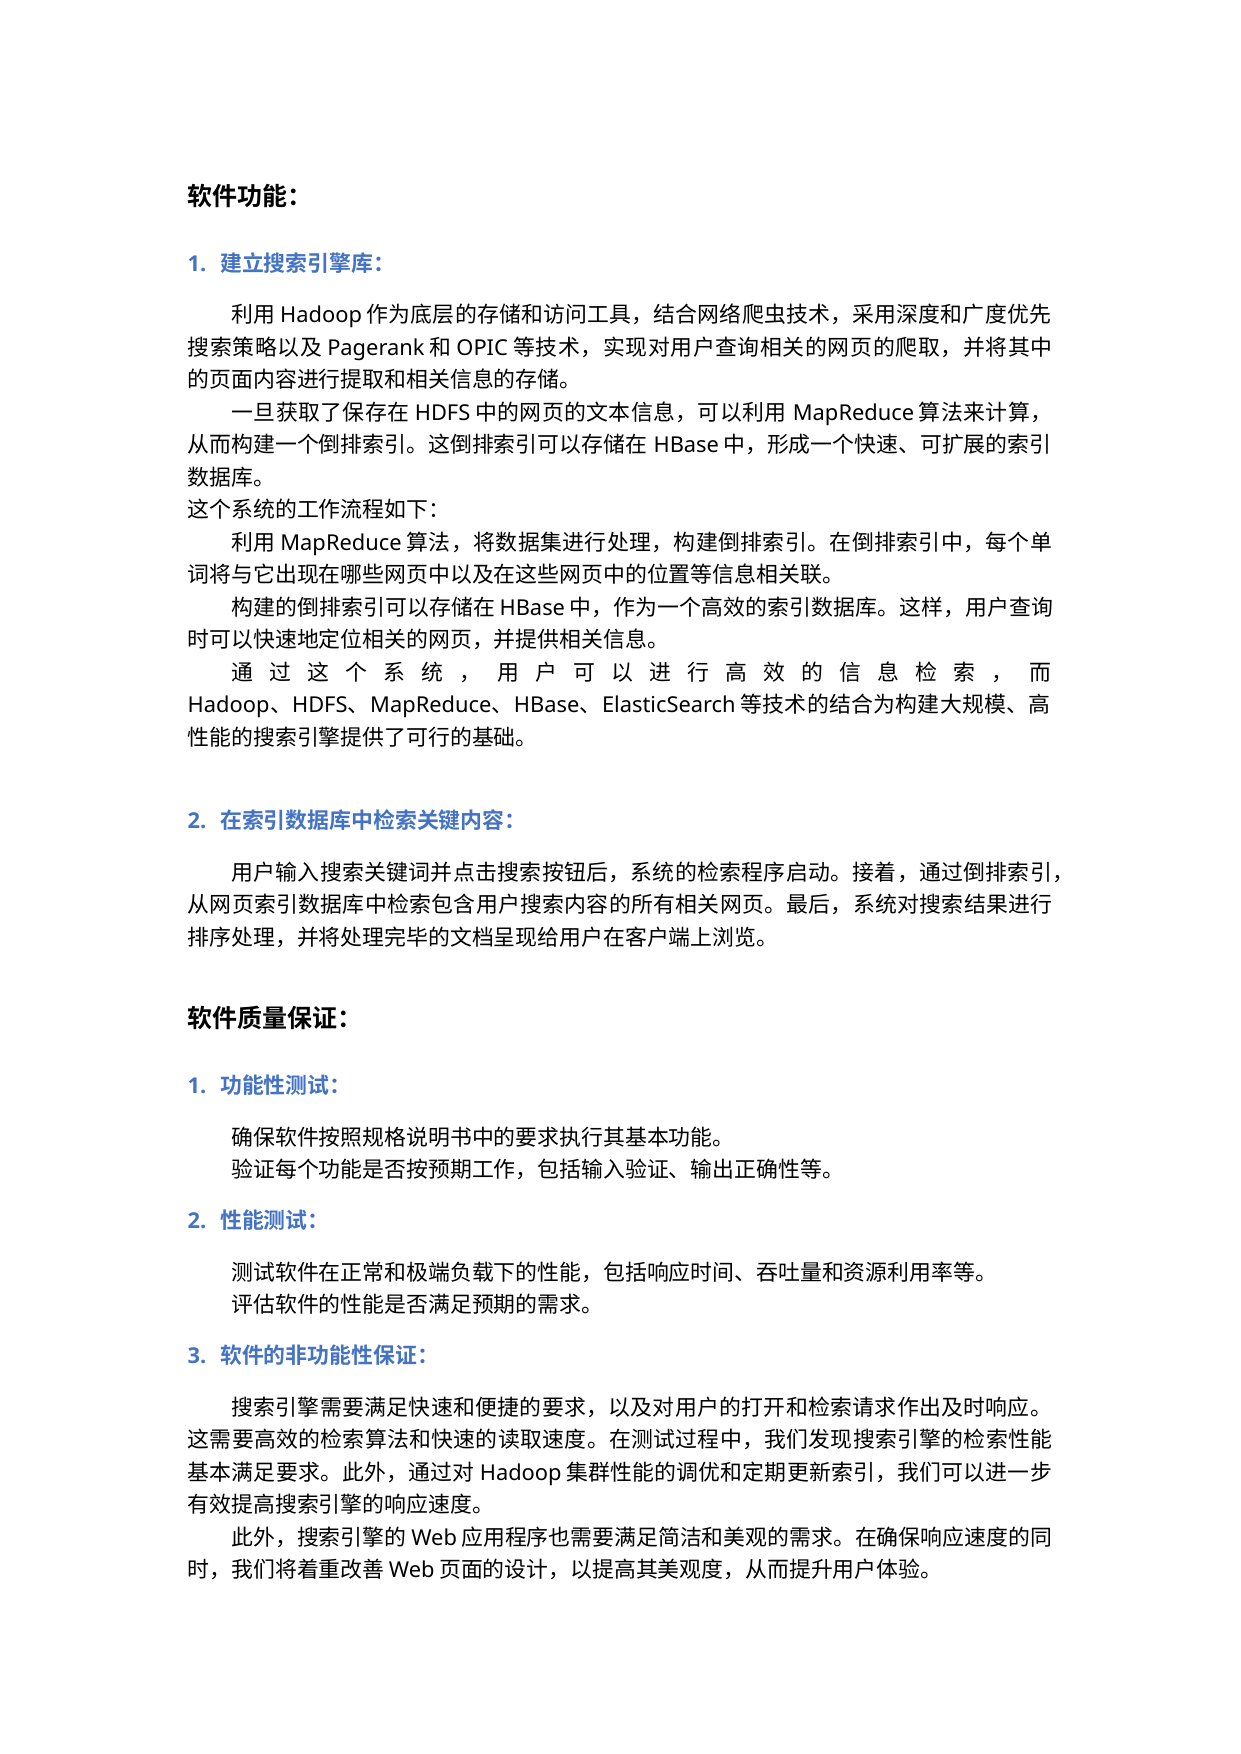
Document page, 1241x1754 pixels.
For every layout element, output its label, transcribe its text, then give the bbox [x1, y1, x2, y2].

subtitle 软件的非功能性保证： [187, 1338, 1053, 1371]
text 这个系统的工作流程如下： [187, 492, 1053, 524]
subtitle 建立搜索引擎库： [187, 246, 1053, 278]
text 确保软件按照规格说明书中的要求执行其基本功能。 [187, 1119, 1053, 1152]
text 构建的倒排索引可以存储在HBase中，作为一个高效的索引数据库。这样，用户查询时可以快速地定位相关的网页，并提供相关信息。 [187, 589, 1053, 654]
subtitle 在索引数据库中检索关键内容： [187, 803, 1053, 836]
subtitle 软件质量保证： [187, 984, 1053, 1049]
text 利用Hadoop作为底层的存储和访问工具，结合网络爬虫技术，采用深度和广度优先搜索策略以及Pagerank和OPIC等技术，实现对用户查询相关的网页的爬取，并将其中的页面内容进行提取和相关信息的存储。 [187, 297, 1053, 394]
text 通过这个系统，用户可以进行高效的信息检索，而Hadoop、HDFS、MapReduce、HBase、ElasticSearch等技术的结合为构建大规模、高性能的搜索引擎提供了可行的基础。 [187, 654, 1053, 752]
text 评估软件的性能是否满足预期的需求。 [187, 1287, 1053, 1319]
subtitle 性能测试： [187, 1203, 1053, 1236]
text 一旦获取了保存在HDFS中的网页的文本信息，可以利用MapReduce算法来计算，从而构建一个倒排索引。这倒排索引可以存储在HBase中，形成一个快速、可扩展的索引数据库。 [187, 394, 1053, 492]
text 验证每个功能是否按预期工作，包括输入验证、输出正确性等。 [187, 1152, 1053, 1184]
text 搜索引擎需要满足快速和便捷的要求，以及对用户的打开和检索请求作出及时响应。这需要高效的检索算法和快速的读取速度。在测试过程中，我们发现搜索引擎的检索性能基本满足要求。此外，通过对Hadoop集群性能的调优和定期更新索引，我们可以进一步有效提高搜索引擎的响应速度。 [187, 1389, 1053, 1519]
subtitle 功能性测试： [187, 1068, 1053, 1101]
subtitle 软件功能： [187, 162, 1053, 227]
text 此外，搜索引擎的Web应用程序也需要满足简洁和美观的需求。在确保响应速度的同时，我们将着重改善Web页面的设计，以提高其美观度，从而提升用户体验。 [187, 1519, 1053, 1584]
text 利用MapReduce算法，将数据集进行处理，构建倒排索引。在倒排索引中，每个单词将与它出现在哪些网页中以及在这些网页中的位置等信息相关联。 [187, 524, 1053, 589]
text 测试软件在正常和极端负载下的性能，包括响应时间、吞吐量和资源利用率等。 [187, 1254, 1053, 1287]
text 用户输入搜索关键词并点击搜索按钮后，系统的检索程序启动。接着，通过倒排索引，从网页索引数据库中检索包含用户搜索内容的所有相关网页。最后，系统对搜索结果进行排序处理，并将处理完毕的文档呈现给用户在客户端上浏览。 [187, 854, 1053, 952]
